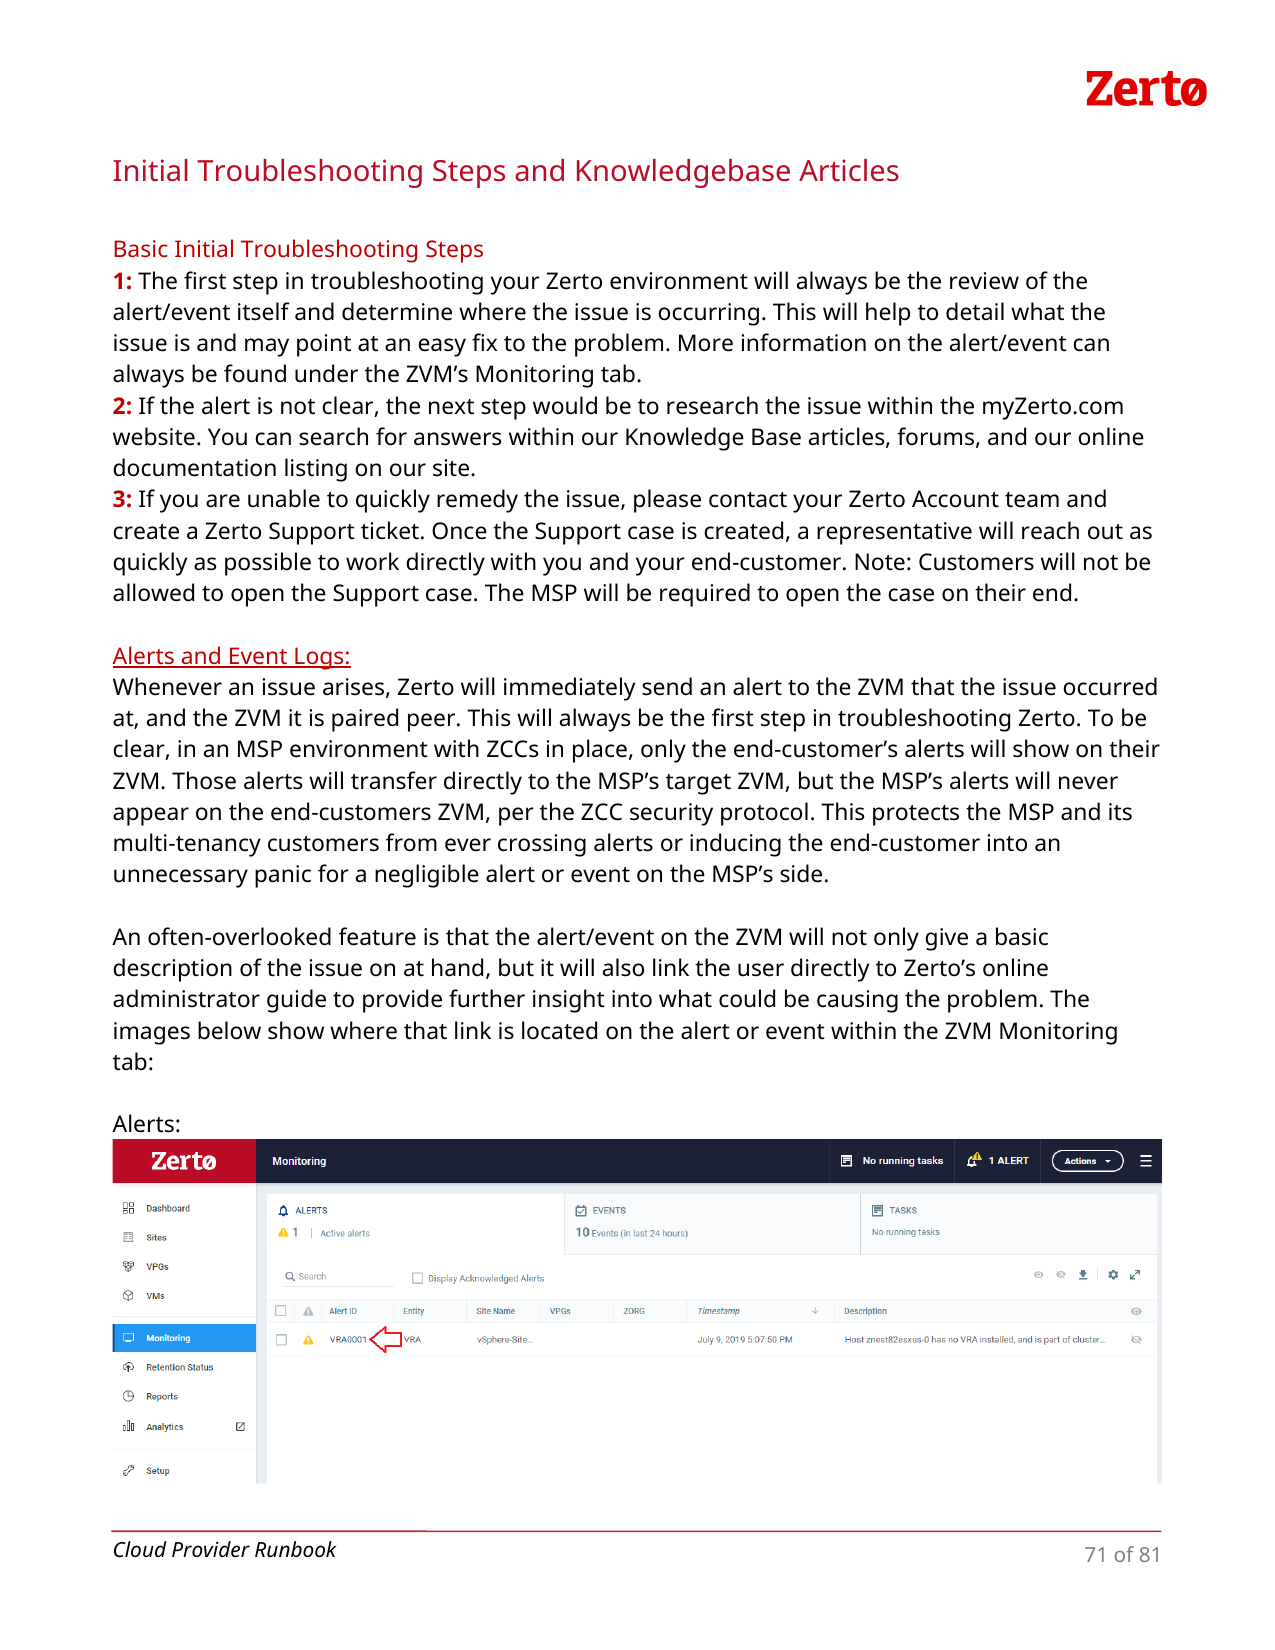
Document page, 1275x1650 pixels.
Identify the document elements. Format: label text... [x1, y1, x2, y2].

text An often-overlooked feature is that the alert/event on the ZVM will not only give a basic description of the issue on at hand, but it will also link the user directly to Zerto’s online administrator guide to provide further insight into what could be causing the problem. The images below show where that link is located on the alert or event within the ZVM Monitoring tab: [112, 921, 1162, 1077]
picture [112, 1139, 1163, 1488]
text 2: If the alert is not clear, the next step would be to research the issue within the myZerto.com website. You can search for answers within our Knowledge Base articles, forums, and our online documentation listing on our site. [112, 390, 1162, 483]
picture [1086, 71, 1207, 106]
text Alerts and Event Logs: [112, 640, 1162, 671]
text Initial Troubleshooting Steps and Knowledgebase Articles [112, 150, 1162, 190]
text Alerts: [112, 1108, 1162, 1139]
text Basic Initial Troubleshooting Steps [112, 233, 1162, 265]
text Whenever an issue arises, Zerto will immediately send an alert to the ZVM that the issue occurred at, and the ZVM it is paired peer. This will always be the first step in troubleshooting Zerto. To be clear, in an MSP environment with ZCCs in place, only the end-customer’s alerts will show on their ZVM. Those alerts will transfer directly to the MSP’s target ZVM, but the MSP’s alerts will never appear on the end-customers ZVM, per the ZCC security protocol. This protects the MSP and its multi-tenancy customers from ever crossing alerts or inducing the end-customer into an unnecessary panic for a negligible alert or event on the MSP’s side. [112, 671, 1162, 890]
text 3: If you are unable to quickly remedy the issue, please contact your Zerto Account team and create a Zerto Support ticket. Once the Support case is created, a representative will reach out as quickly as possible to work directly with you and your end-customer. Note: Customers will not be allowed to open the Support case. The MSP will be required to open the case on their end. [112, 483, 1162, 608]
text 1: The first step in troubleshooting your Zerto environment will always be the review of the alert/event itself and determine where the issue is occurring. This will help to detail what the issue is and may point at an easy fix to the problem. More information on the alert/event can always be found under the ZVM’s Monitoring tab. [112, 265, 1162, 390]
